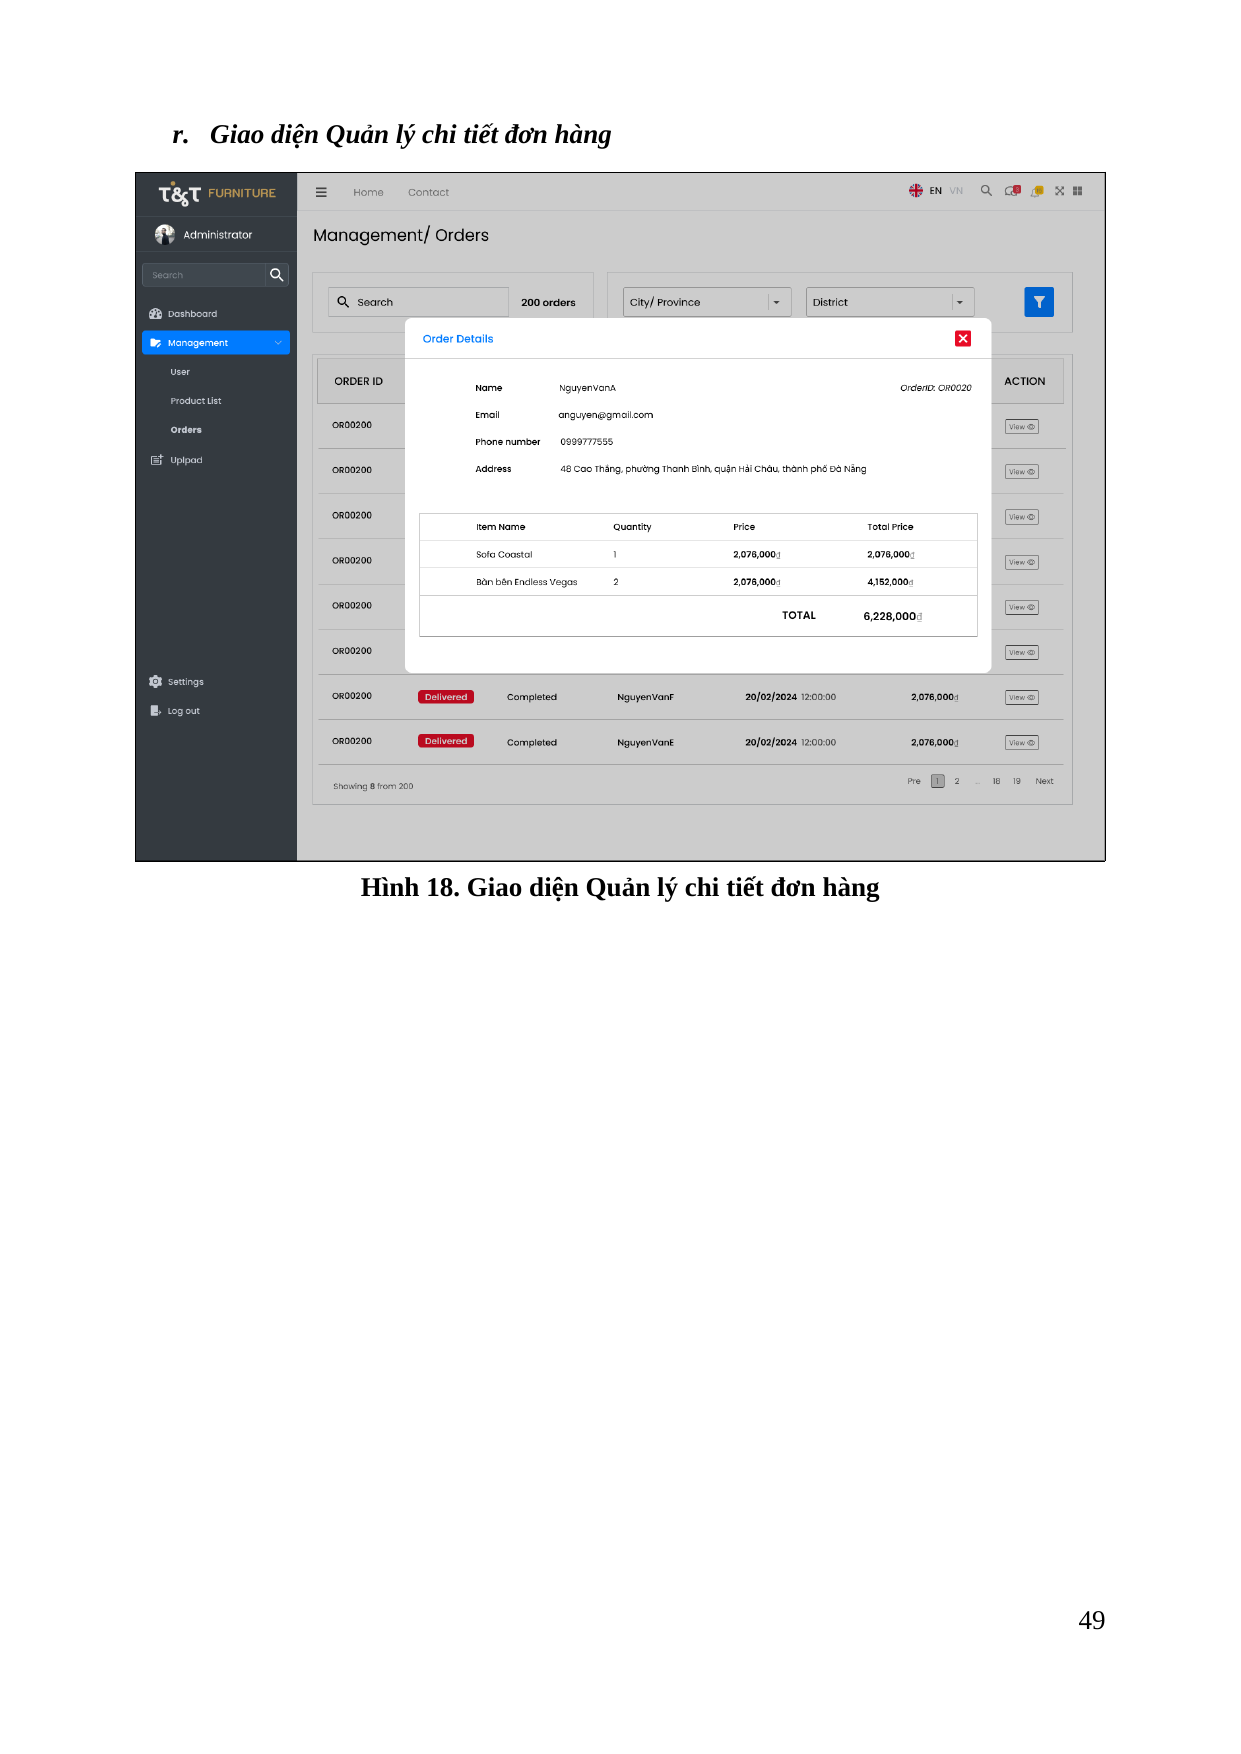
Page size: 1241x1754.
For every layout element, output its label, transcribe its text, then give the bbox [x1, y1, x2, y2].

text Hình 18. Giao diện Quản lý chi tiết đơn hàng [135, 871, 1105, 902]
picture [136, 173, 1105, 861]
subtitle Giao diện Quản lý chi tiết đơn hàng [172, 119, 1105, 150]
